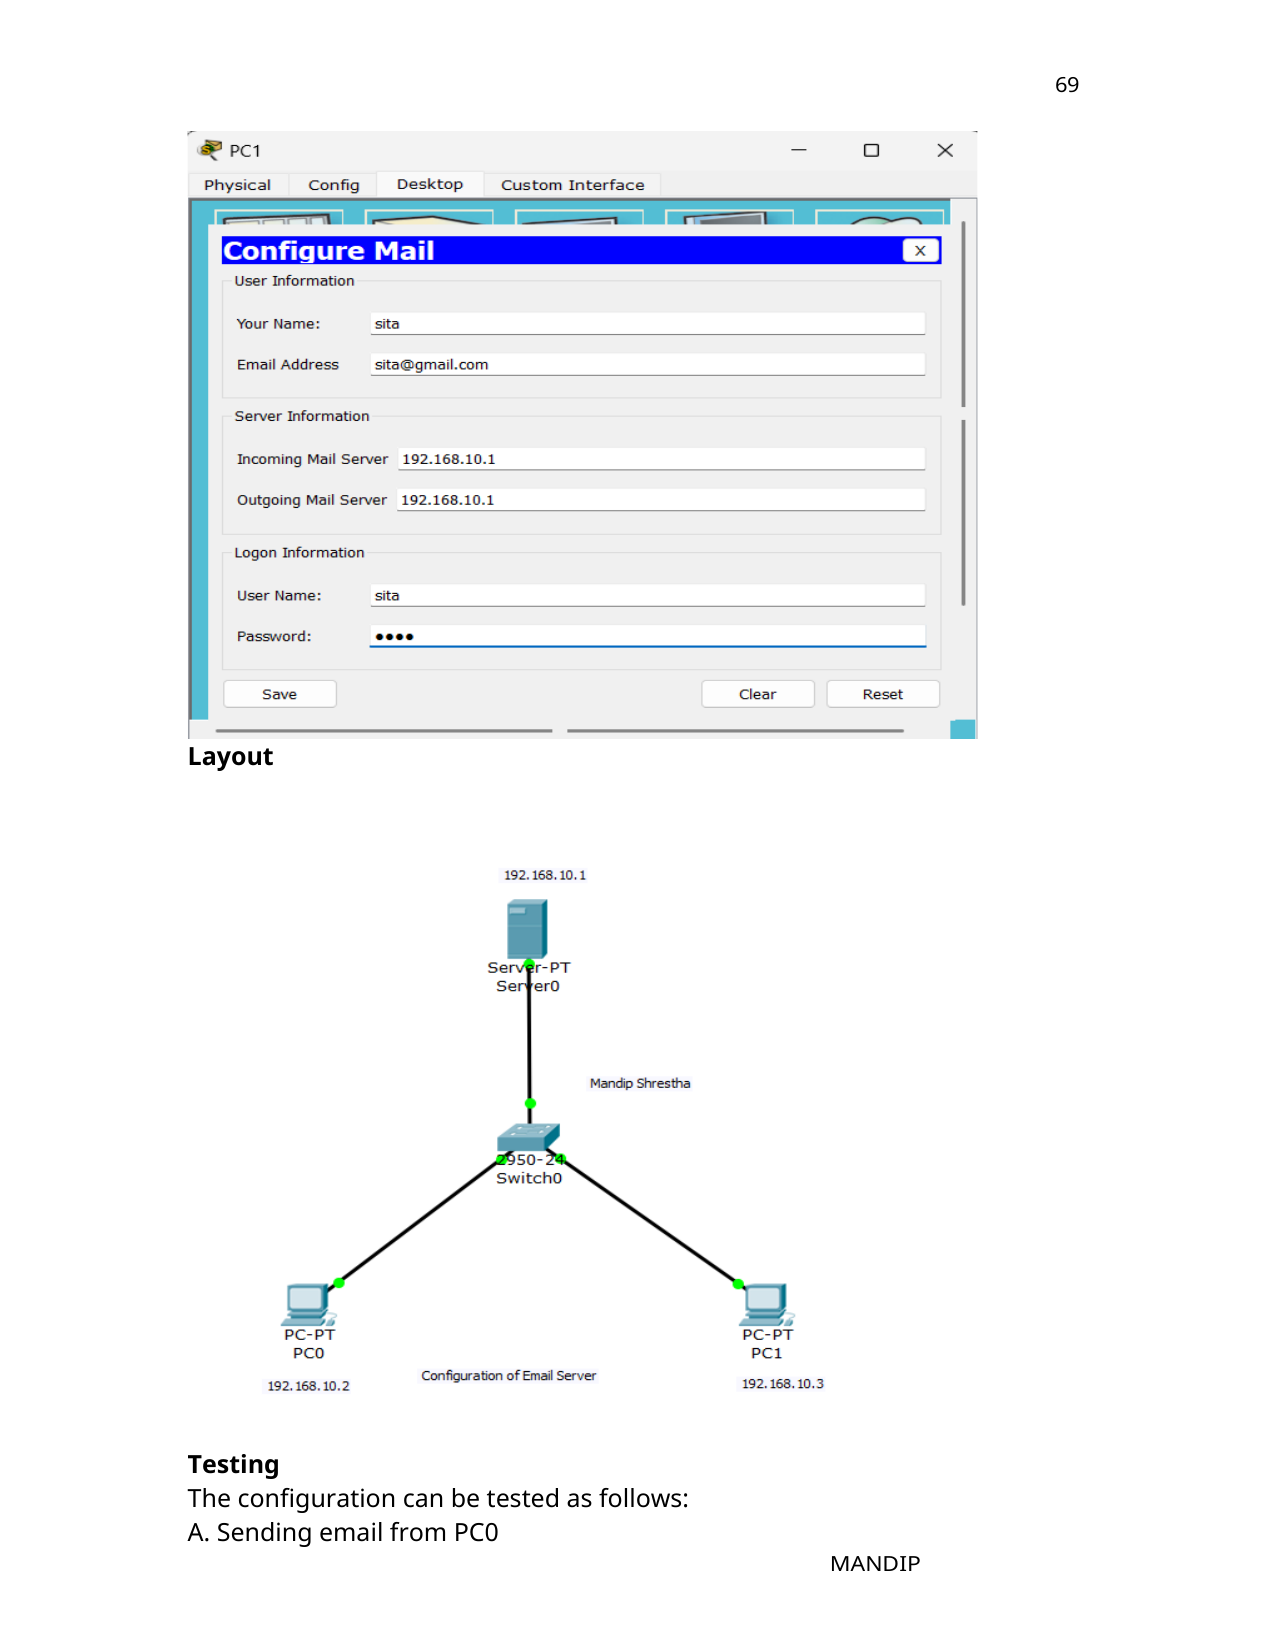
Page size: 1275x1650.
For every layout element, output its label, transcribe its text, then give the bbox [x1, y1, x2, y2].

text Layout [187, 739, 1125, 773]
text Testing [187, 1446, 1125, 1480]
picture [187, 807, 908, 1447]
picture [187, 131, 978, 739]
text The configuration can be tested as follows: [187, 1480, 1125, 1514]
text A. Sending email from PC0 [187, 1514, 1125, 1548]
